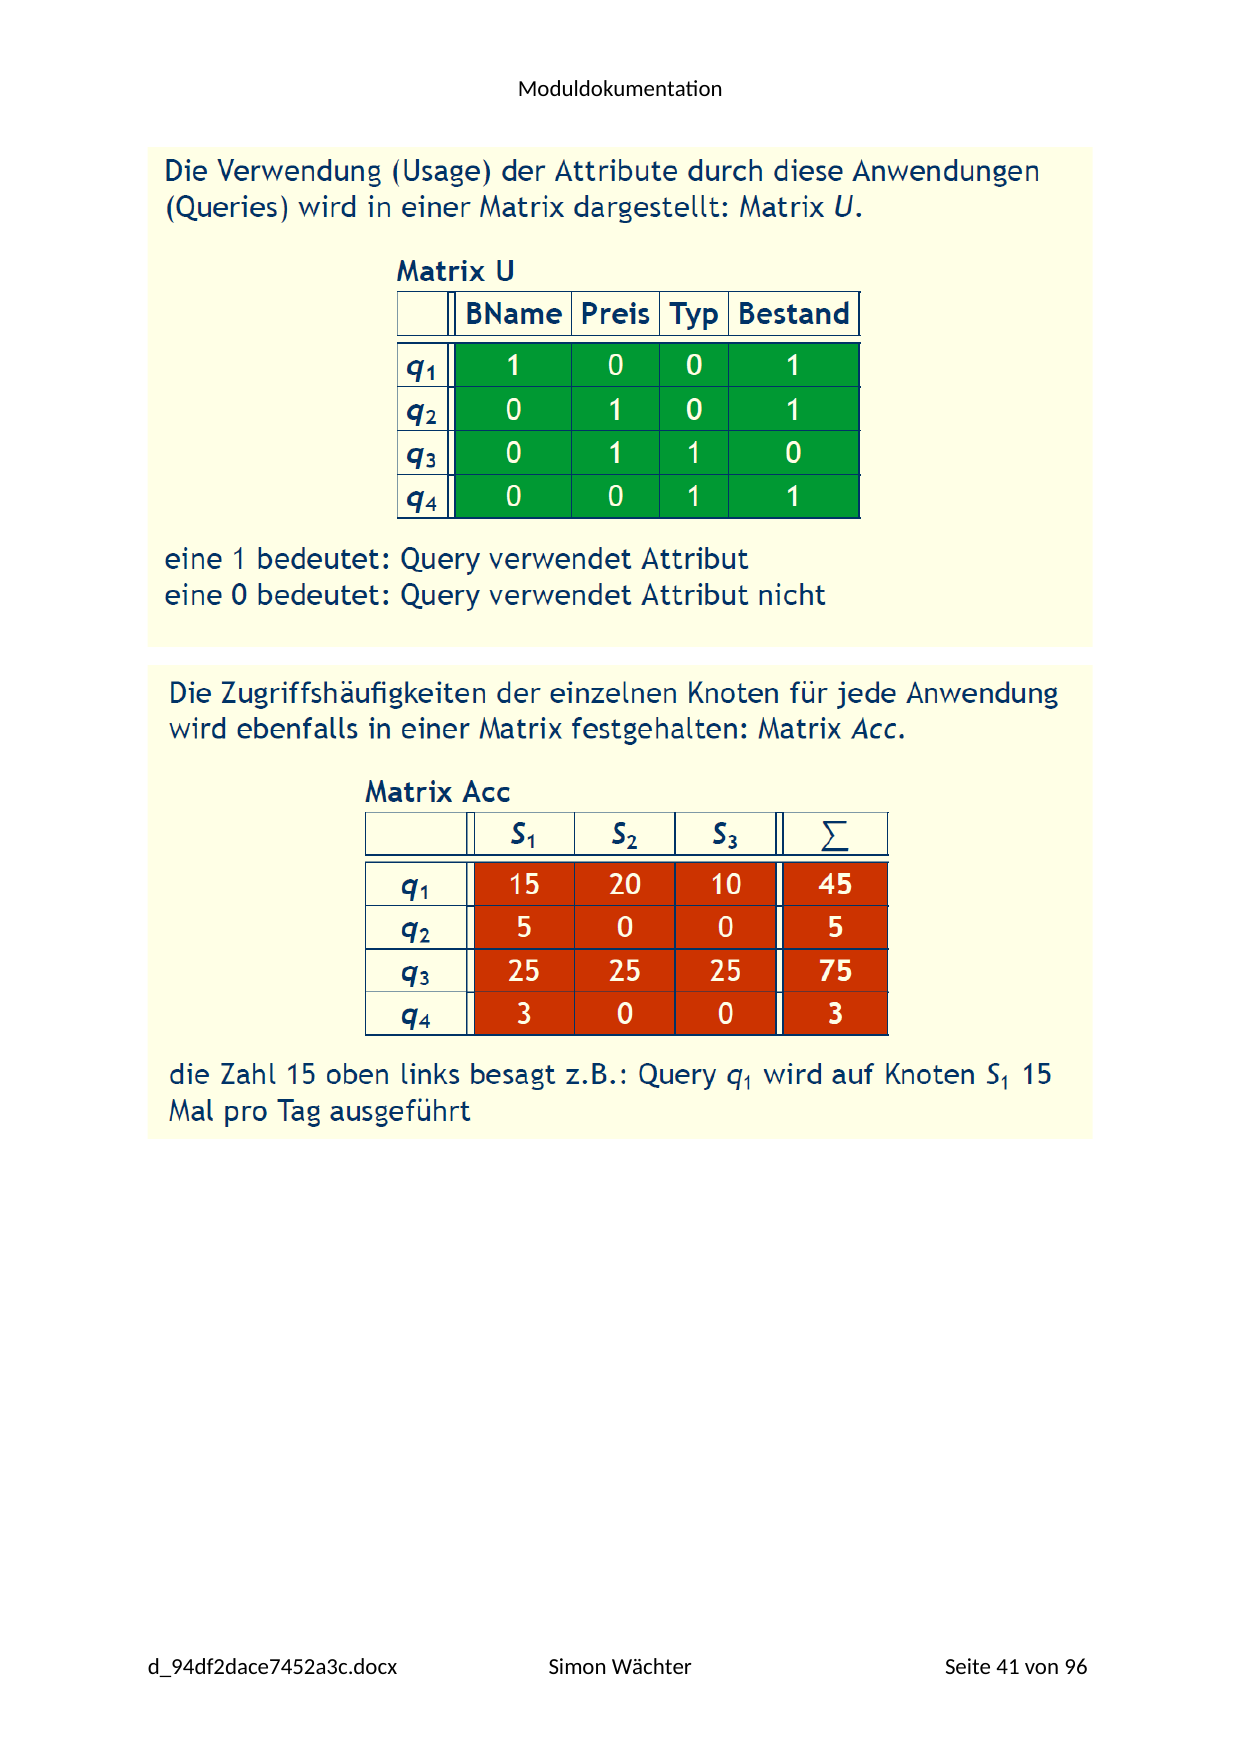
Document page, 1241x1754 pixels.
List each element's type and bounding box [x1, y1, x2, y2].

picture [147, 665, 1093, 1139]
picture [147, 147, 1093, 647]
